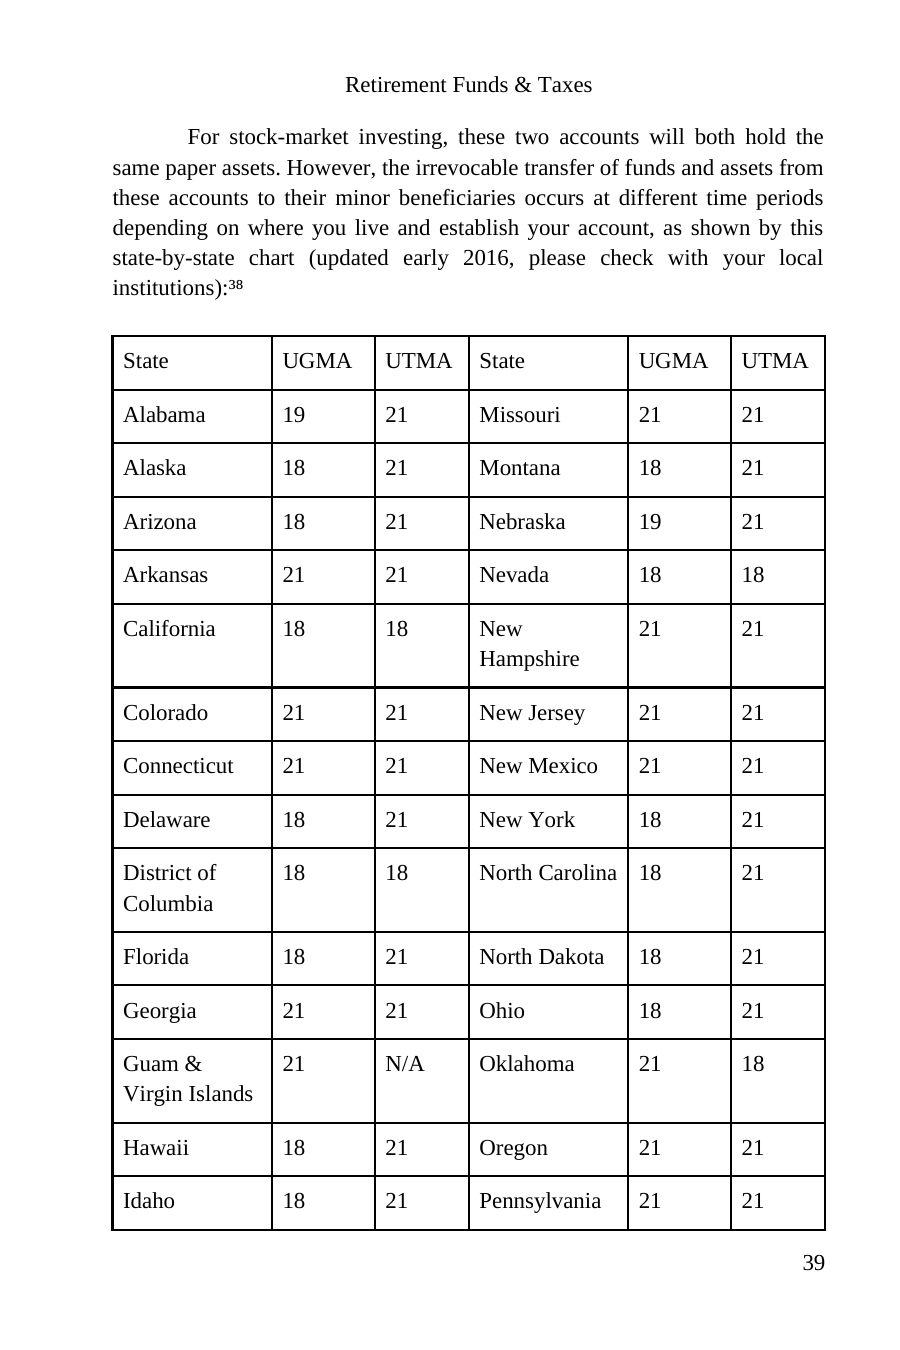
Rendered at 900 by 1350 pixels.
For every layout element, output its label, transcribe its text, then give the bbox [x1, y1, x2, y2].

table_cell 21 [376, 391, 468, 442]
table_cell 21 [376, 444, 468, 496]
table_cell 18 [629, 551, 730, 603]
table_cell 21 [732, 689, 824, 740]
table_cell 21 [629, 742, 730, 793]
table_cell 21 [376, 1177, 468, 1229]
table_cell Montana [470, 444, 627, 496]
table_cell 21 [732, 742, 824, 793]
table_cell 21 [376, 933, 468, 984]
table_cell 21 [732, 605, 824, 686]
table_cell 21 [273, 551, 374, 603]
table_cell 18 [376, 605, 468, 686]
table_cell 21 [629, 391, 730, 442]
table_cell North Carolina [470, 849, 627, 931]
table_cell 21 [376, 796, 468, 847]
table_cell 21 [376, 742, 468, 793]
table_cell 21 [376, 498, 468, 549]
table_cell 21 [732, 986, 824, 1038]
table_cell Florida [114, 933, 271, 984]
table_cell New Mexico [470, 742, 627, 793]
table_cell 21 [732, 933, 824, 984]
table_cell North Dakota [470, 933, 627, 984]
table_cell 18 [732, 1040, 824, 1122]
table_cell Ohio [470, 986, 627, 1038]
table_header State [114, 337, 271, 388]
table_cell 21 [732, 391, 824, 442]
table_header UTMA [376, 337, 468, 388]
table_cell Colorado [114, 689, 271, 740]
table_cell 18 [629, 986, 730, 1038]
table_cell 19 [273, 391, 374, 442]
table_cell 21 [629, 689, 730, 740]
text For stock-market investing, these two accounts will both hold the same paper assets. However, the irrevocable transfer of funds and assets from these accounts to their minor beneficiaries occurs at different time periods depending on where you live and establish your account, as shown by this state-by-state chart (updated early 2016, please check with your local institutions):³⁸ [112, 123, 825, 301]
table_cell 21 [732, 444, 824, 496]
table_cell 21 [732, 849, 824, 931]
table_cell Pennsylvania [470, 1177, 627, 1229]
table_cell 21 [732, 796, 824, 847]
table_cell 21 [629, 1177, 730, 1229]
table_cell 21 [629, 1124, 730, 1175]
table_cell Connecticut [114, 742, 271, 793]
table_cell California [114, 605, 271, 686]
table_cell 21 [273, 742, 374, 793]
table_cell 18 [629, 849, 730, 931]
table_cell 21 [376, 1124, 468, 1175]
table_header UTMA [732, 337, 824, 388]
table_cell Delaware [114, 796, 271, 847]
table_cell 18 [273, 1177, 374, 1229]
table_cell 19 [629, 498, 730, 549]
table_cell Oregon [470, 1124, 627, 1175]
table_cell 18 [629, 933, 730, 984]
table_cell Missouri [470, 391, 627, 442]
table_cell District of Columbia [114, 849, 271, 931]
table_cell 18 [273, 498, 374, 549]
table_cell Arkansas [114, 551, 271, 603]
table_cell 21 [629, 1040, 730, 1122]
table_header UGMA [629, 337, 730, 388]
table_cell Idaho [114, 1177, 271, 1229]
table_cell 21 [629, 605, 730, 686]
table_cell 18 [273, 933, 374, 984]
table_cell Guam & Virgin Islands [114, 1040, 271, 1122]
table_cell 21 [376, 689, 468, 740]
table_cell New Hampshire [470, 605, 627, 686]
table_cell 18 [273, 796, 374, 847]
table_cell 18 [629, 444, 730, 496]
table_cell 18 [273, 444, 374, 496]
table_cell Oklahoma [470, 1040, 627, 1122]
table_cell 18 [629, 796, 730, 847]
table_cell 21 [732, 1177, 824, 1229]
table_cell Alabama [114, 391, 271, 442]
table_header UGMA [273, 337, 374, 388]
table_cell 21 [273, 1040, 374, 1122]
table_cell N/A [376, 1040, 468, 1122]
table_header State [470, 337, 627, 388]
table_cell New York [470, 796, 627, 847]
table_cell Nevada [470, 551, 627, 603]
table_cell Hawaii [114, 1124, 271, 1175]
table_cell 21 [376, 986, 468, 1038]
table_cell Nebraska [470, 498, 627, 549]
table_cell 21 [732, 1124, 824, 1175]
table_cell 21 [273, 689, 374, 740]
table_cell Georgia [114, 986, 271, 1038]
table_cell 21 [376, 551, 468, 603]
table_cell Arizona [114, 498, 271, 549]
table_cell 21 [273, 986, 374, 1038]
table_cell Alaska [114, 444, 271, 496]
table_cell 18 [376, 849, 468, 931]
table_cell 18 [273, 1124, 374, 1175]
table_cell 18 [273, 605, 374, 686]
table_cell 21 [732, 498, 824, 549]
table_cell 18 [273, 849, 374, 931]
table_cell 18 [732, 551, 824, 603]
table_cell New Jersey [470, 689, 627, 740]
